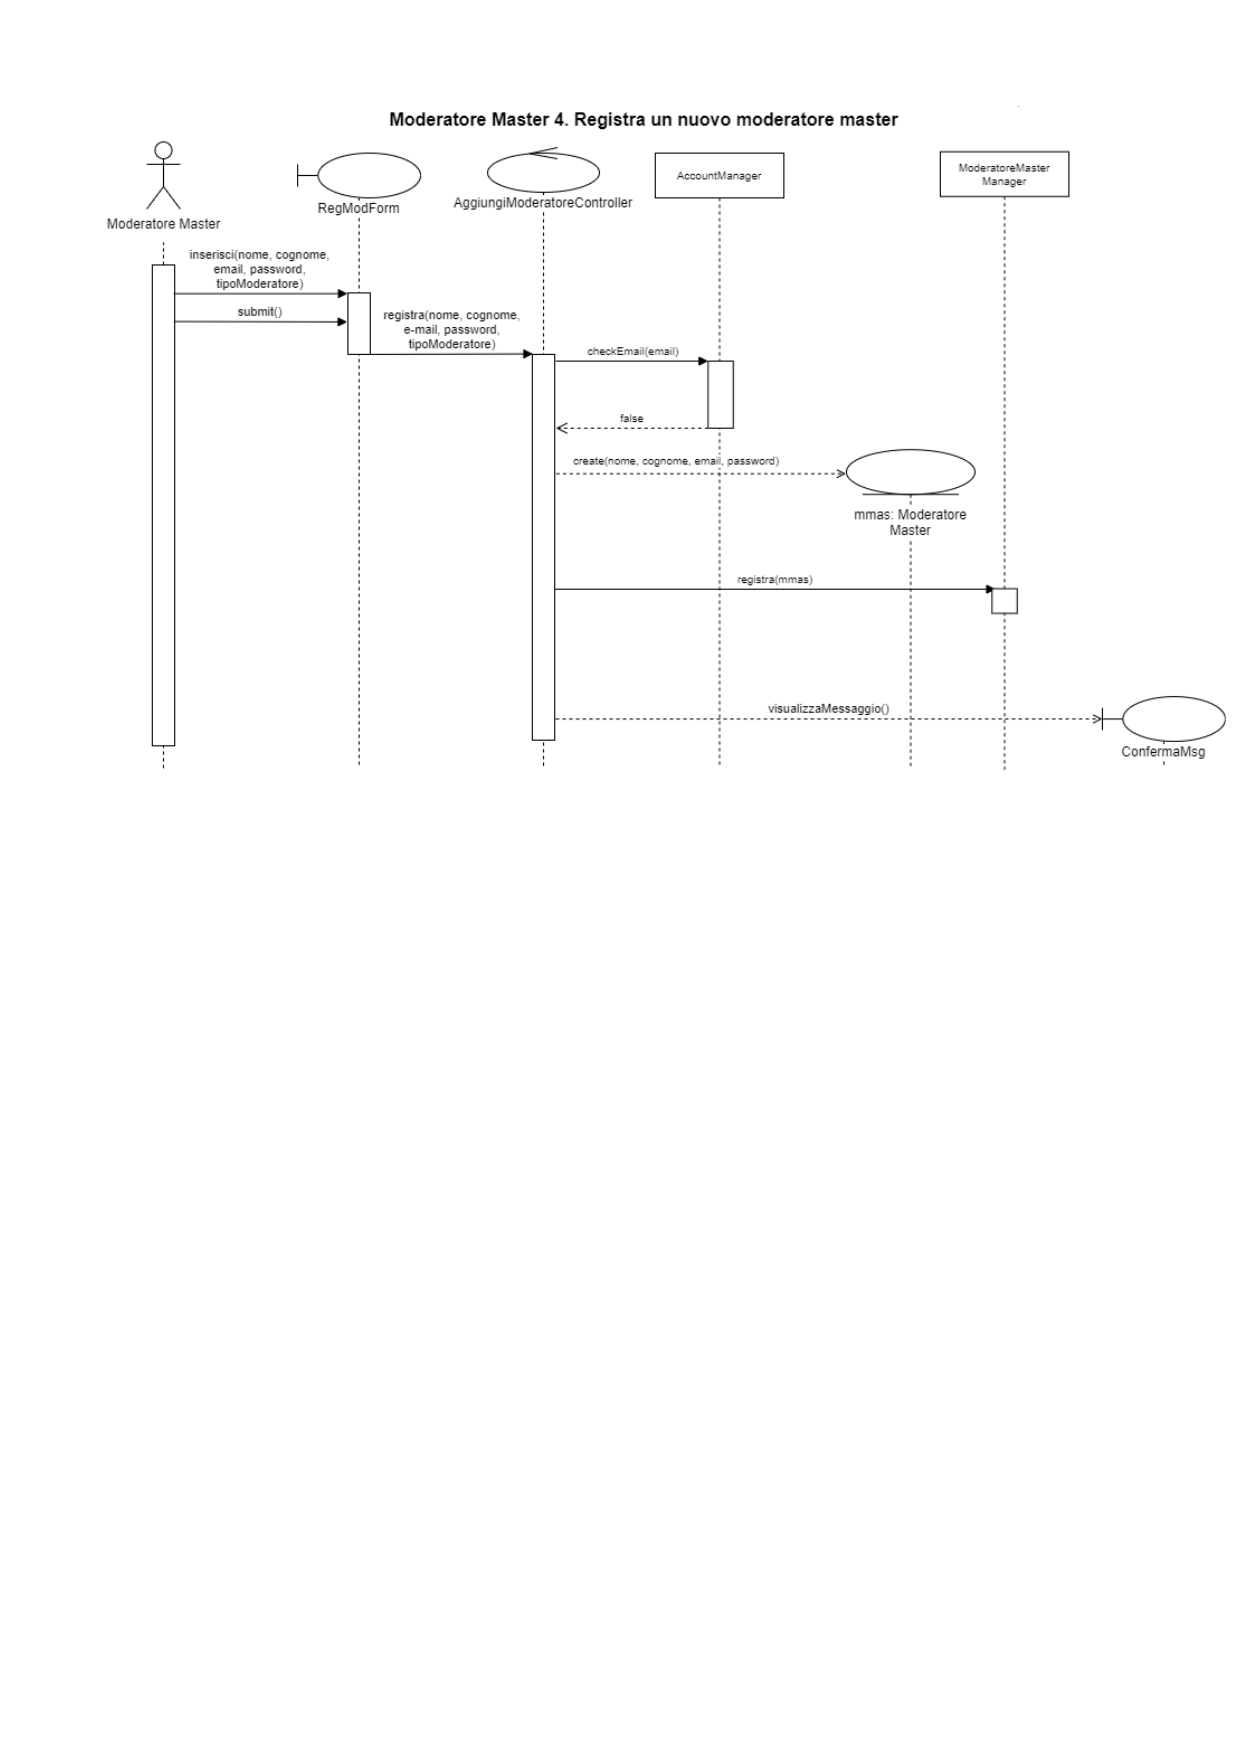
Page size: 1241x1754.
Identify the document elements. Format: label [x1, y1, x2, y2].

picture [106, 106, 1226, 771]
